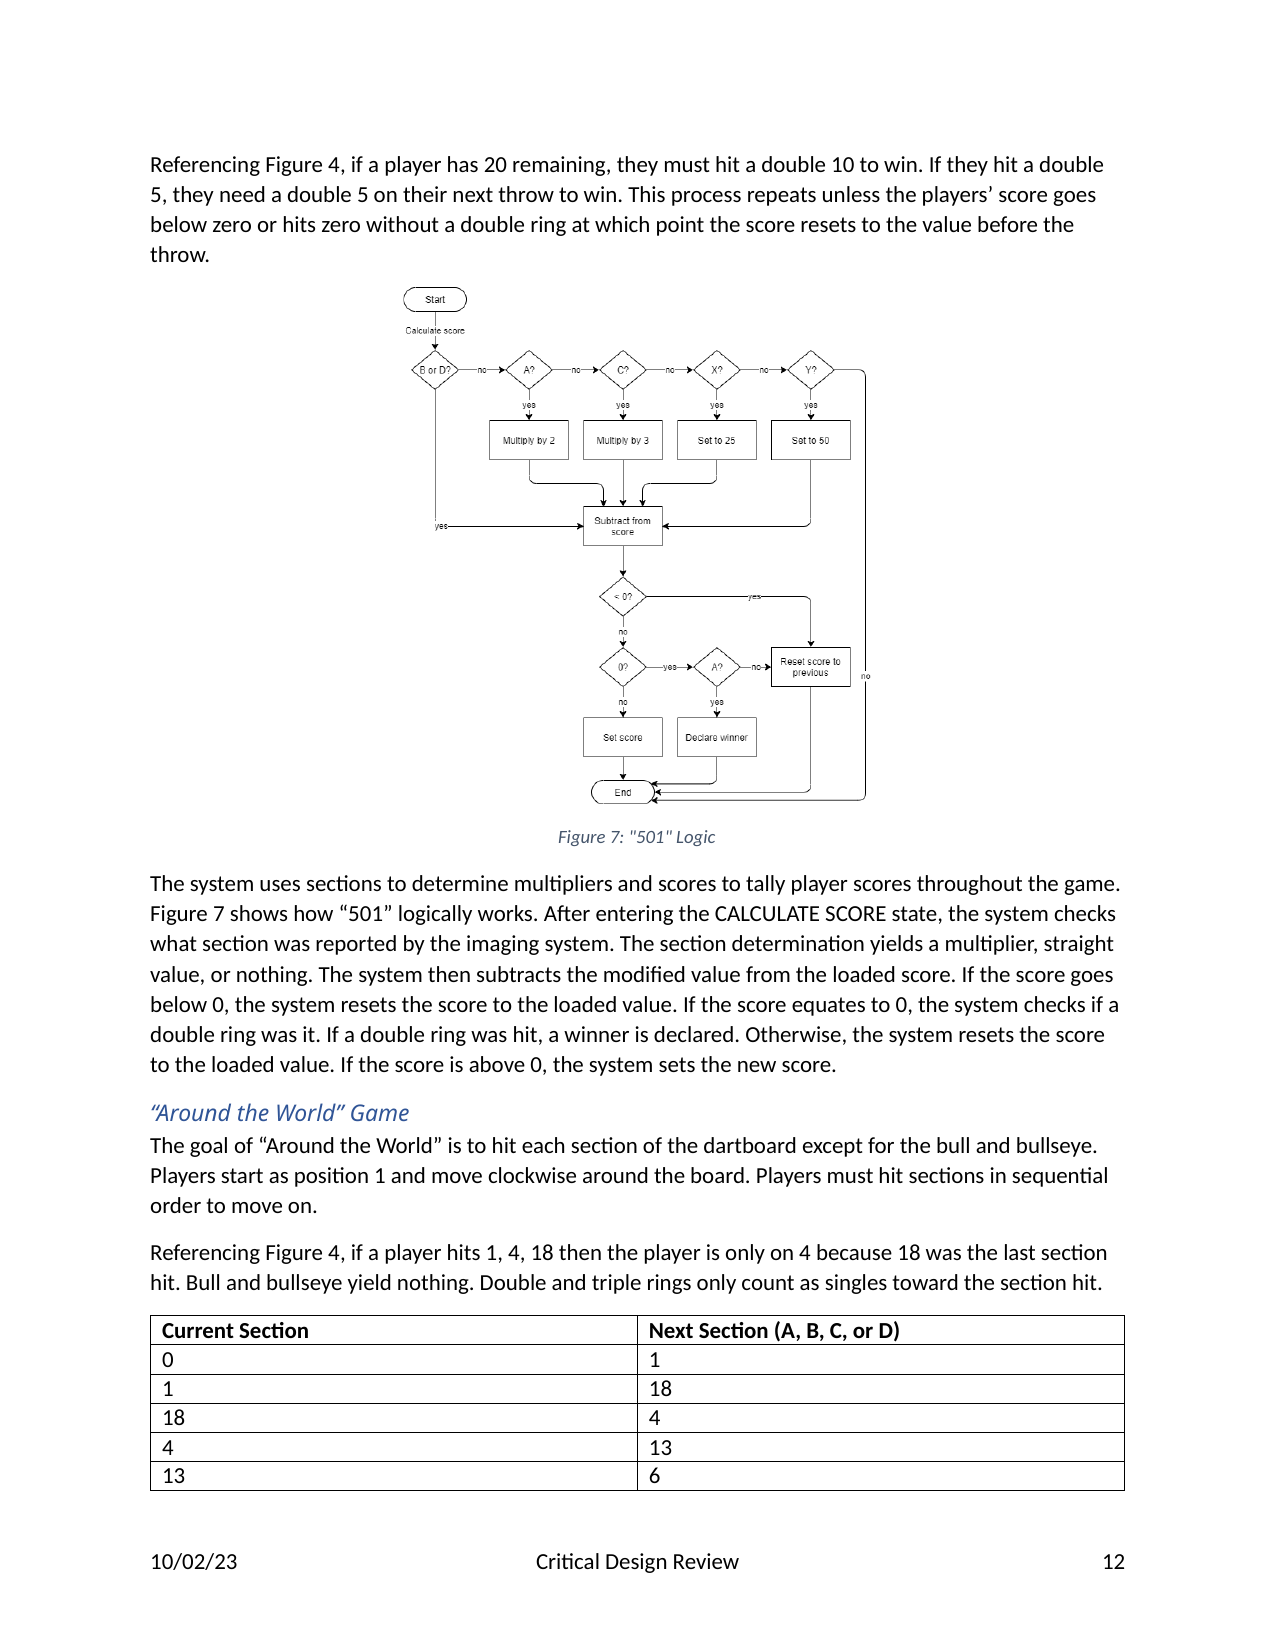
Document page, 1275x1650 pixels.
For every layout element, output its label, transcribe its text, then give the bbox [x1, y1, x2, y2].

table_header Next Section (A, B, C, or D) [638, 1316, 1124, 1344]
text The goal of “Around the World” is to hit each section of the dartboard except for the bull and bullseye. Players start as position 1 and move clockwise around the board. Players must hit sections in sequential order to move on. [150, 1131, 1125, 1219]
picture [403, 287, 872, 807]
table_cell 1 [151, 1375, 637, 1402]
table_cell 6 [638, 1462, 1124, 1490]
table_cell 18 [638, 1375, 1124, 1402]
table_cell 4 [151, 1433, 637, 1461]
table_cell 13 [151, 1462, 637, 1490]
table_cell 13 [638, 1433, 1124, 1461]
table_cell 4 [638, 1404, 1124, 1432]
subtitle “Around the World” Game [150, 1097, 1125, 1128]
table_cell 0 [151, 1345, 637, 1373]
table_header Current Section [151, 1316, 637, 1344]
table_cell 18 [151, 1404, 637, 1432]
text Referencing Figure 4, if a player has 20 remaining, they must hit a double 10 to win. If they hit a double 5, they need a double 5 on their next throw to win. This process repeats unless the players’ score goes below zero or hits zero without a double ring at which point the score resets to the value before the throw. [150, 150, 1125, 269]
table_cell 1 [638, 1345, 1124, 1373]
text The system uses sections to determine multipliers and scores to tally player scores throughout the game. Figure 7 shows how “501” logically works. After entering the CALCULATE SCORE state, the system checks what section was reported by the imaging system. The section determination yields a multiplier, straight value, or nothing. The system then subtracts the modified value from the loaded score. If the score goes below 0, the system resets the score to the loaded value. If the score equates to 0, the system checks if a double ring was it. If a double ring was hit, a winner is declared. Otherwise, the system resets the score to the loaded value. If the score is above 0, the system sets the new score. [150, 869, 1125, 1078]
text Referencing Figure 4, if a player hits 1, 4, 18 then the player is only on 4 because 18 was the last section hit. Bull and bullseye yield nothing. Double and triple rings only count as singles toward the section hit. [150, 1238, 1125, 1296]
